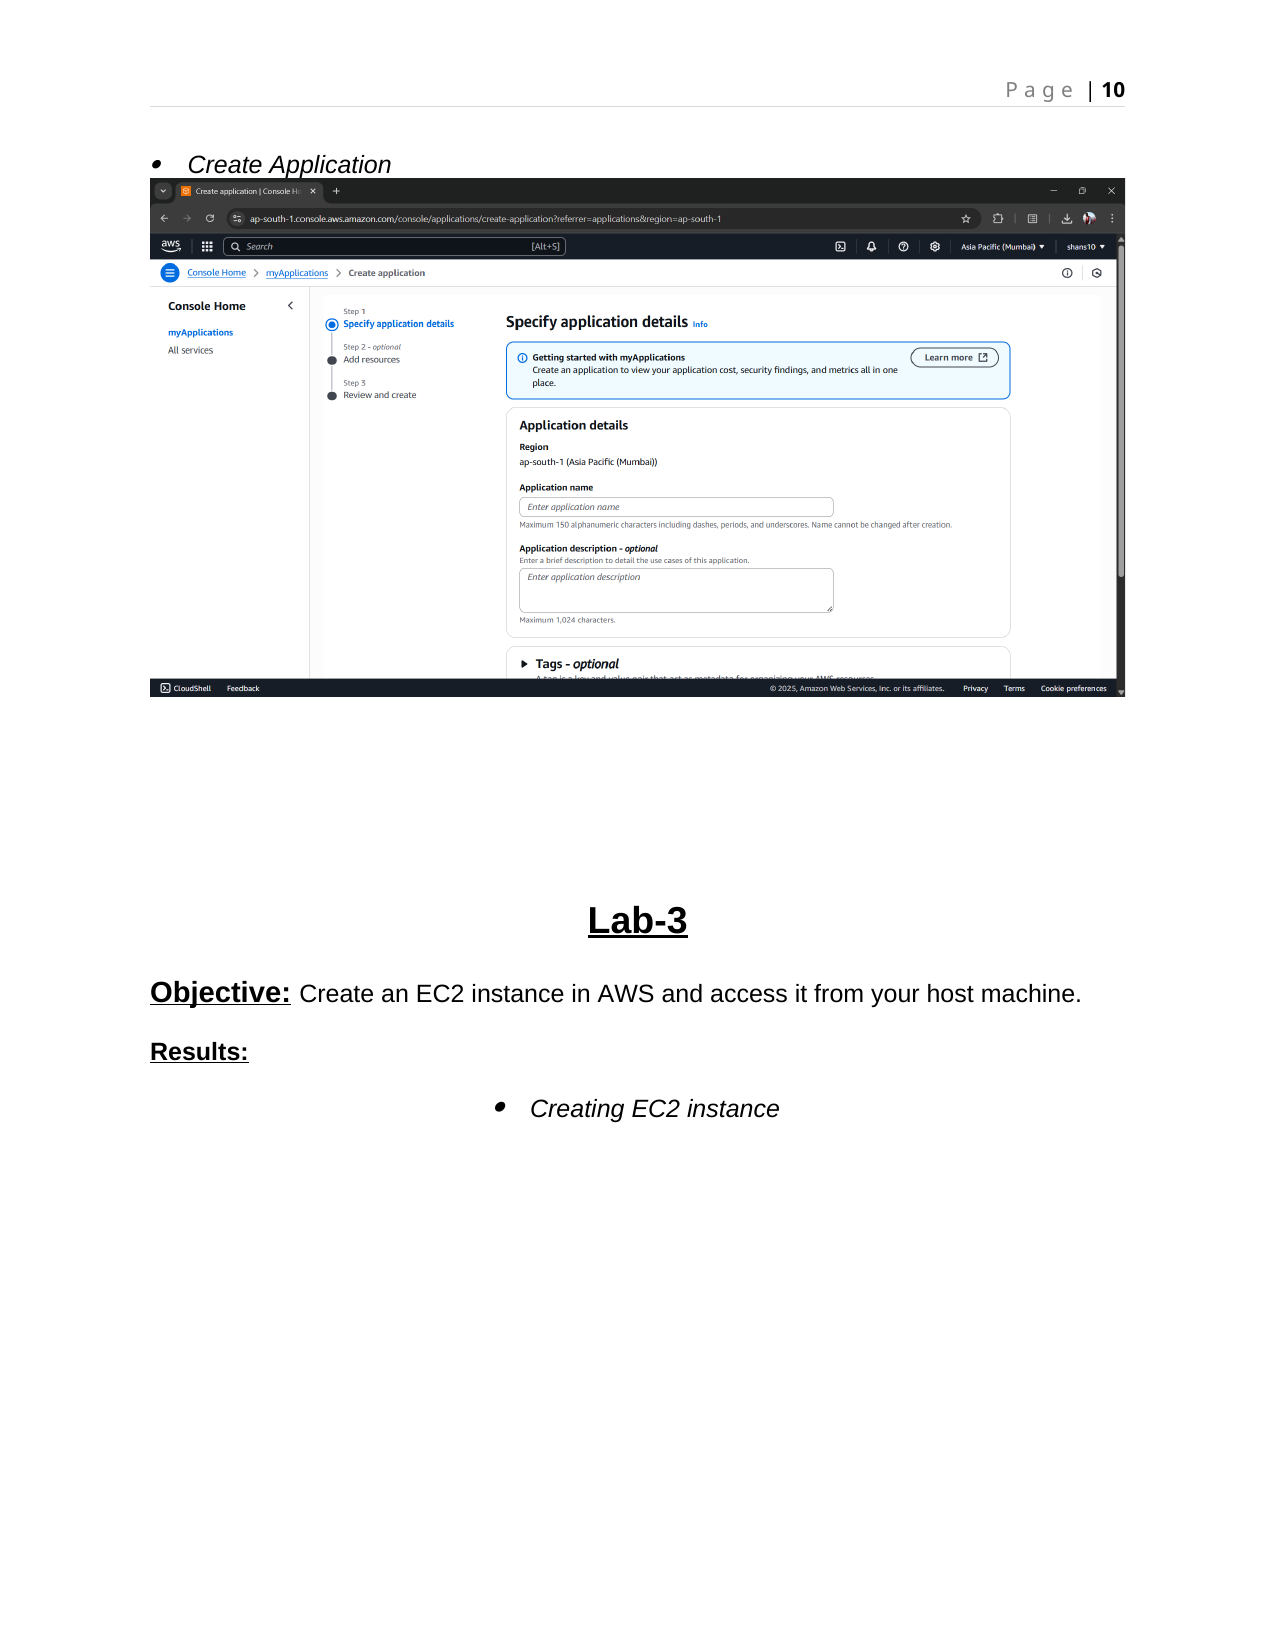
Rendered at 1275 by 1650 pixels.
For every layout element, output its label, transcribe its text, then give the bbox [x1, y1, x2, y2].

picture [150, 178, 1125, 697]
text Results: [150, 1037, 1125, 1066]
text Lab-3 [150, 898, 1125, 941]
text Objective: Create an EC2 instance in AWS and access it from your host machine. [150, 975, 1125, 1008]
list Create Application [150, 150, 1125, 178]
list Creating EC2 instance [150, 1094, 1125, 1124]
